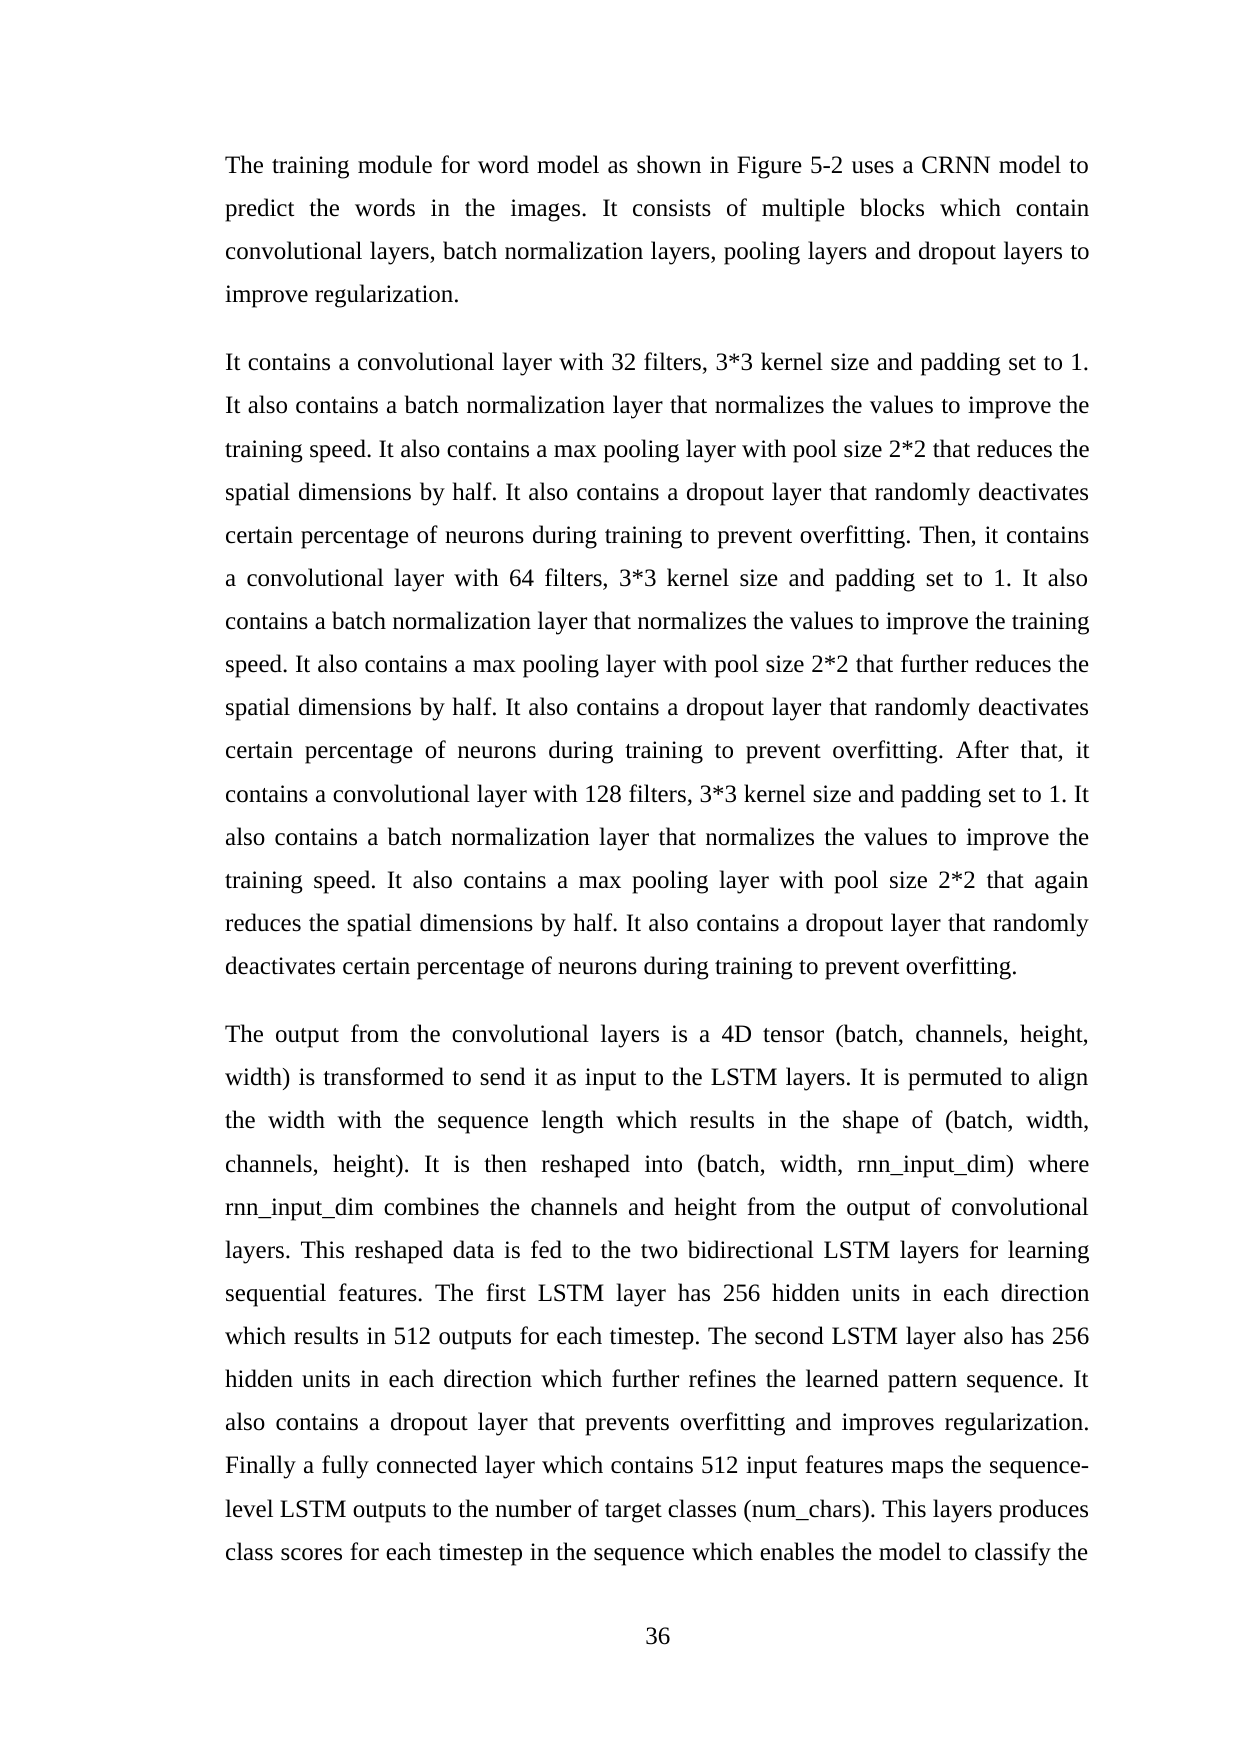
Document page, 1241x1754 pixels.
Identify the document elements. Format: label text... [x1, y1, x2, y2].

list It contains a convolutional layer with 32 filters, 3*3 kernel size and padding set to 1. It also contains a batch normalization layer that normalizes the values to improve the training speed. It also contains a max pooling layer with pool size 2*2 that reduces the spatial dimensions by half. It also contains a dropout layer that randomly deactivates certain percentage of neurons during training to prevent overfitting. Then, it contains a convolutional layer with 64 filters, 3*3 kernel size and padding set to 1. It also contains a batch normalization layer that normalizes the values to improve the training speed. It also contains a max pooling layer with pool size 2*2 that further reduces the spatial dimensions by half. It also contains a dropout layer that randomly deactivates certain percentage of neurons during training to prevent overfitting. After that, it contains a convolutional layer with 128 filters, 3*3 kernel size and padding set to 1. It also contains a batch normalization layer that normalizes the values to improve the training speed. It also contains a max pooling layer with pool size 2*2 that again reduces the spatial dimensions by half. It also contains a dropout layer that randomly deactivates certain percentage of neurons during training to prevent overfitting. [225, 347, 1090, 980]
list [225, 1019, 1090, 1566]
list The training module for word model as shown in Figure 5-2 uses a CRNN model to predict the words in the images. It consists of multiple blocks which contain convolutional layers, batch normalization layers, pooling layers and dropout layers to improve regularization. [225, 150, 1090, 308]
